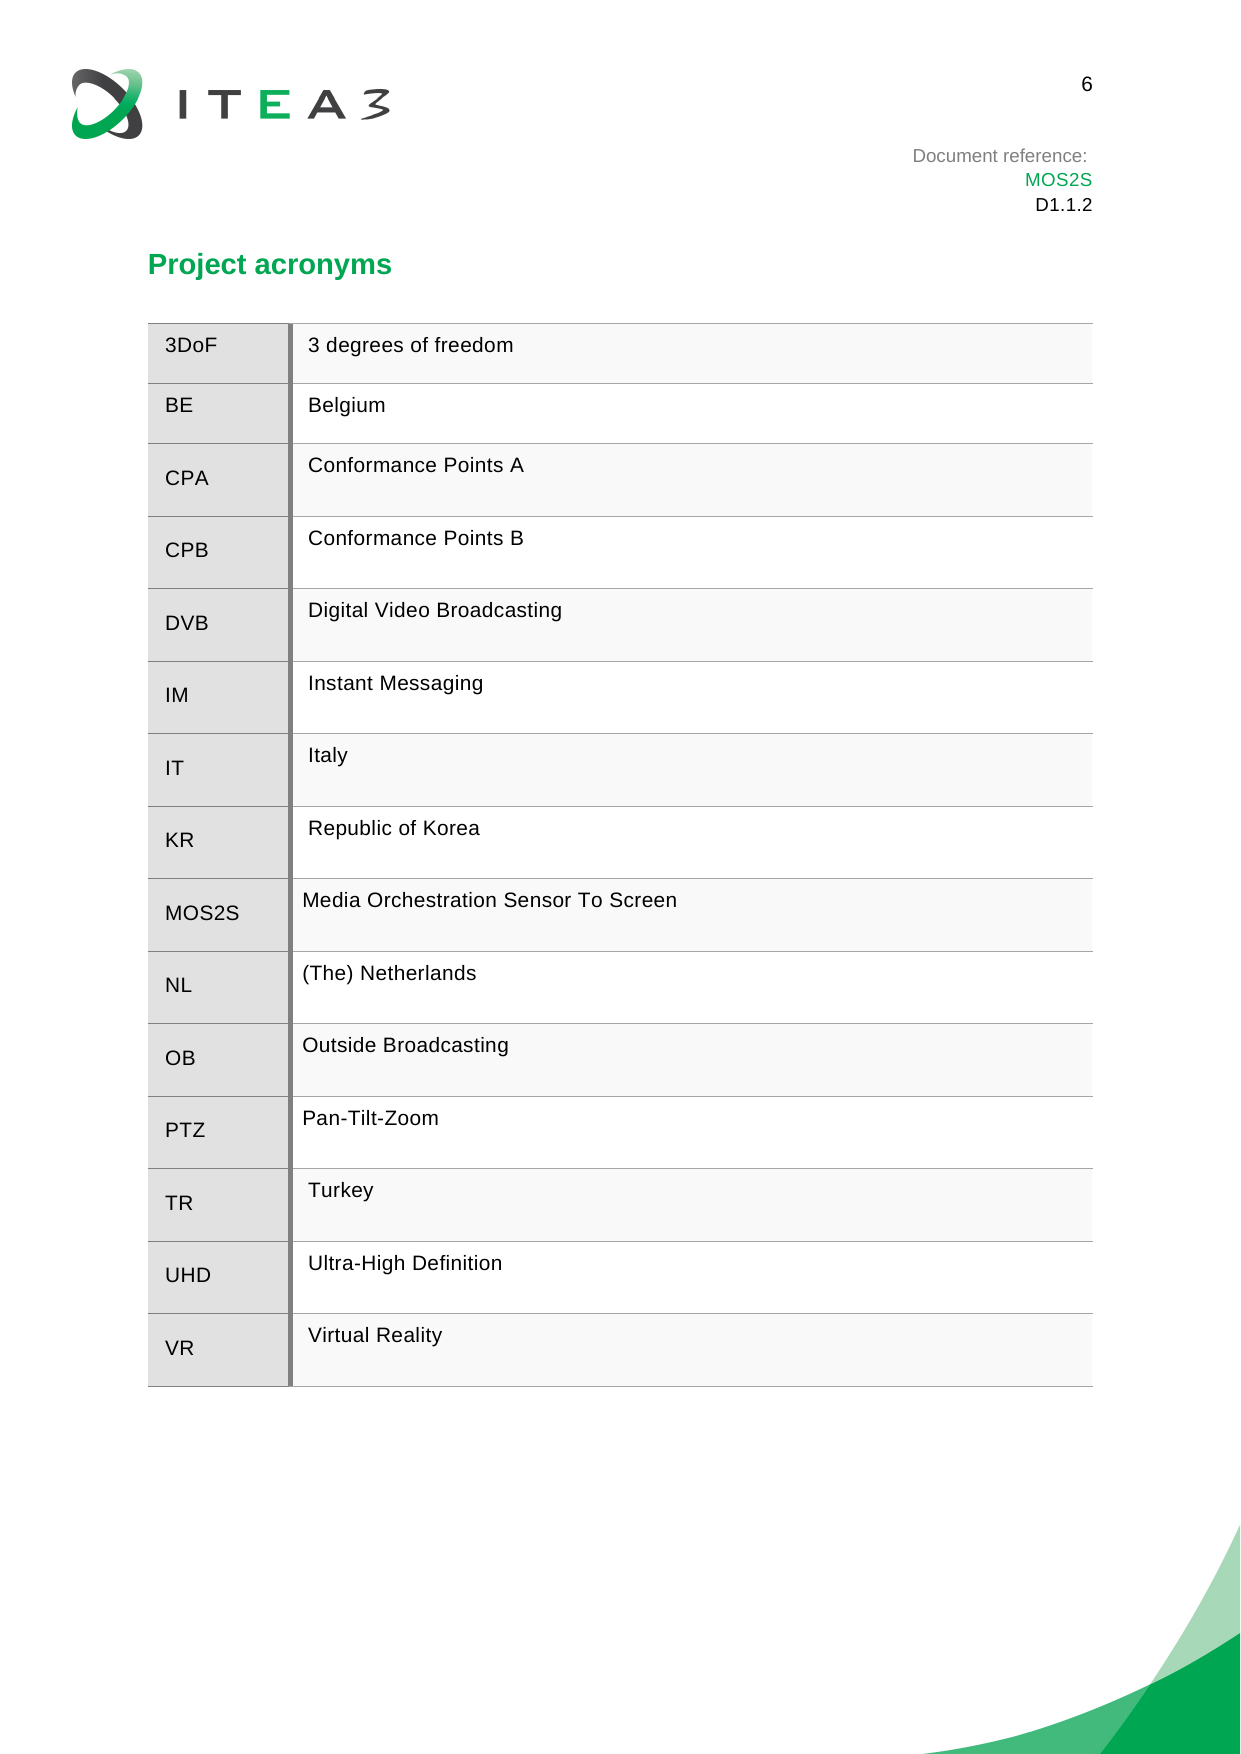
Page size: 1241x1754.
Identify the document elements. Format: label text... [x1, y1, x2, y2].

table_cell BE [148, 384, 288, 443]
table_cell Virtual Reality [293, 1314, 1092, 1386]
table_cell Conformance Points B [293, 517, 1092, 588]
table_cell PTZ [148, 1097, 288, 1168]
table_header 3DoF [148, 324, 288, 383]
table_cell NL [148, 952, 288, 1023]
table_cell TR [148, 1169, 288, 1241]
table_cell Digital Video Broadcasting [293, 589, 1092, 661]
table_cell CPB [148, 517, 288, 588]
table_cell Ultra-High Definition [293, 1242, 1092, 1313]
table_cell CPA [148, 444, 288, 516]
table_cell DVB [148, 589, 288, 661]
table_cell MOS2S [148, 879, 288, 951]
table_cell Republic of Korea [293, 807, 1092, 878]
table_cell Turkey [293, 1169, 1092, 1241]
table_cell Pan-Tilt-Zoom [293, 1097, 1092, 1168]
table_cell KR [148, 807, 288, 878]
table_cell OB [148, 1024, 288, 1096]
table_cell IT [148, 734, 288, 806]
table_cell Belgium [293, 384, 1092, 443]
table_cell Conformance Points A [293, 444, 1092, 516]
picture [0, 0, 442, 198]
table_cell Media Orchestration Sensor To Screen [293, 879, 1092, 951]
table_cell Outside Broadcasting [293, 1024, 1092, 1096]
table_cell (The) Netherlands [293, 952, 1092, 1023]
table_header 3 degrees of freedom [293, 324, 1092, 383]
picture [814, 1488, 1241, 1754]
table_cell Instant Messaging [293, 662, 1092, 733]
table_cell UHD [148, 1242, 288, 1313]
table_cell IM [148, 662, 288, 733]
subtitle Project acronyms [148, 247, 1092, 281]
table_cell Italy [293, 734, 1092, 806]
table_cell VR [148, 1314, 288, 1386]
